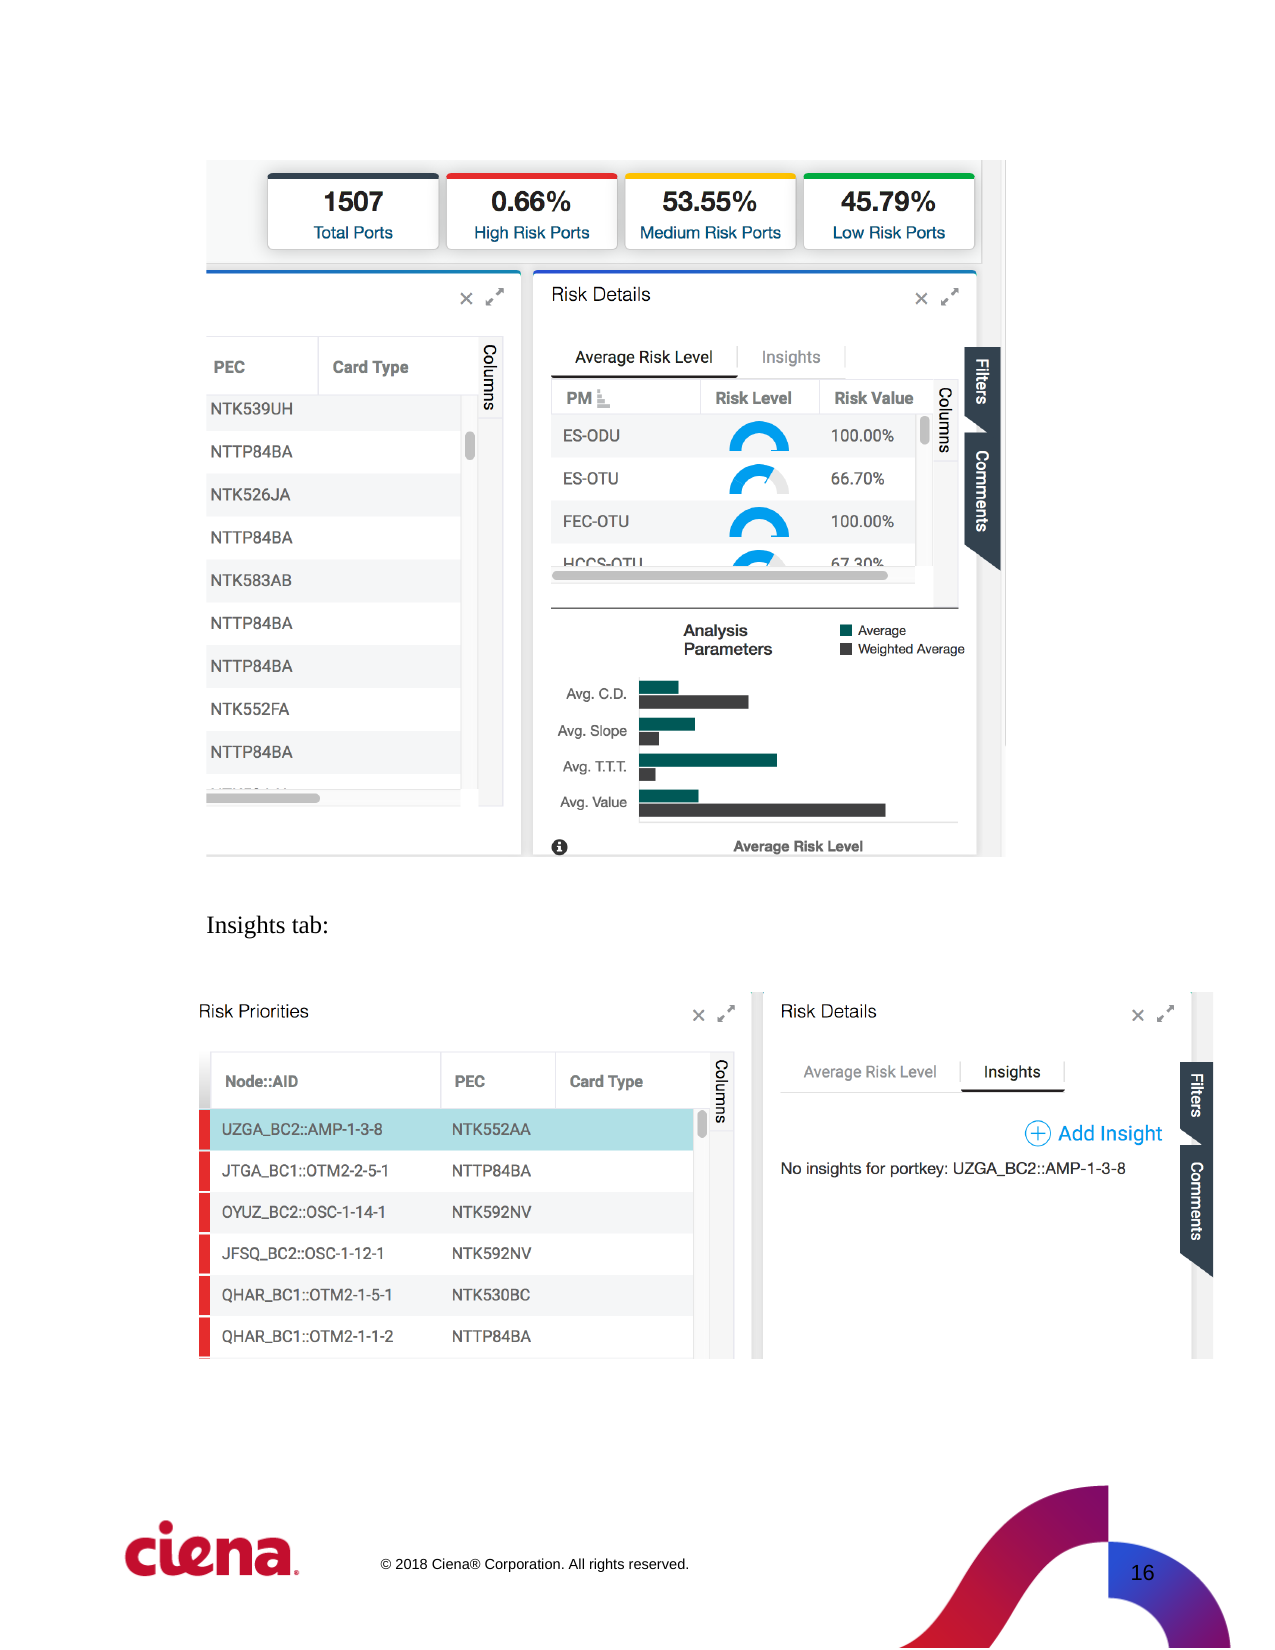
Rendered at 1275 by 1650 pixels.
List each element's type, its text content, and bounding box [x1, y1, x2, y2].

picture [206, 160, 1006, 857]
picture [0, 1483, 1270, 1648]
picture [191, 992, 1214, 1359]
text Insights tab: [206, 910, 1153, 939]
